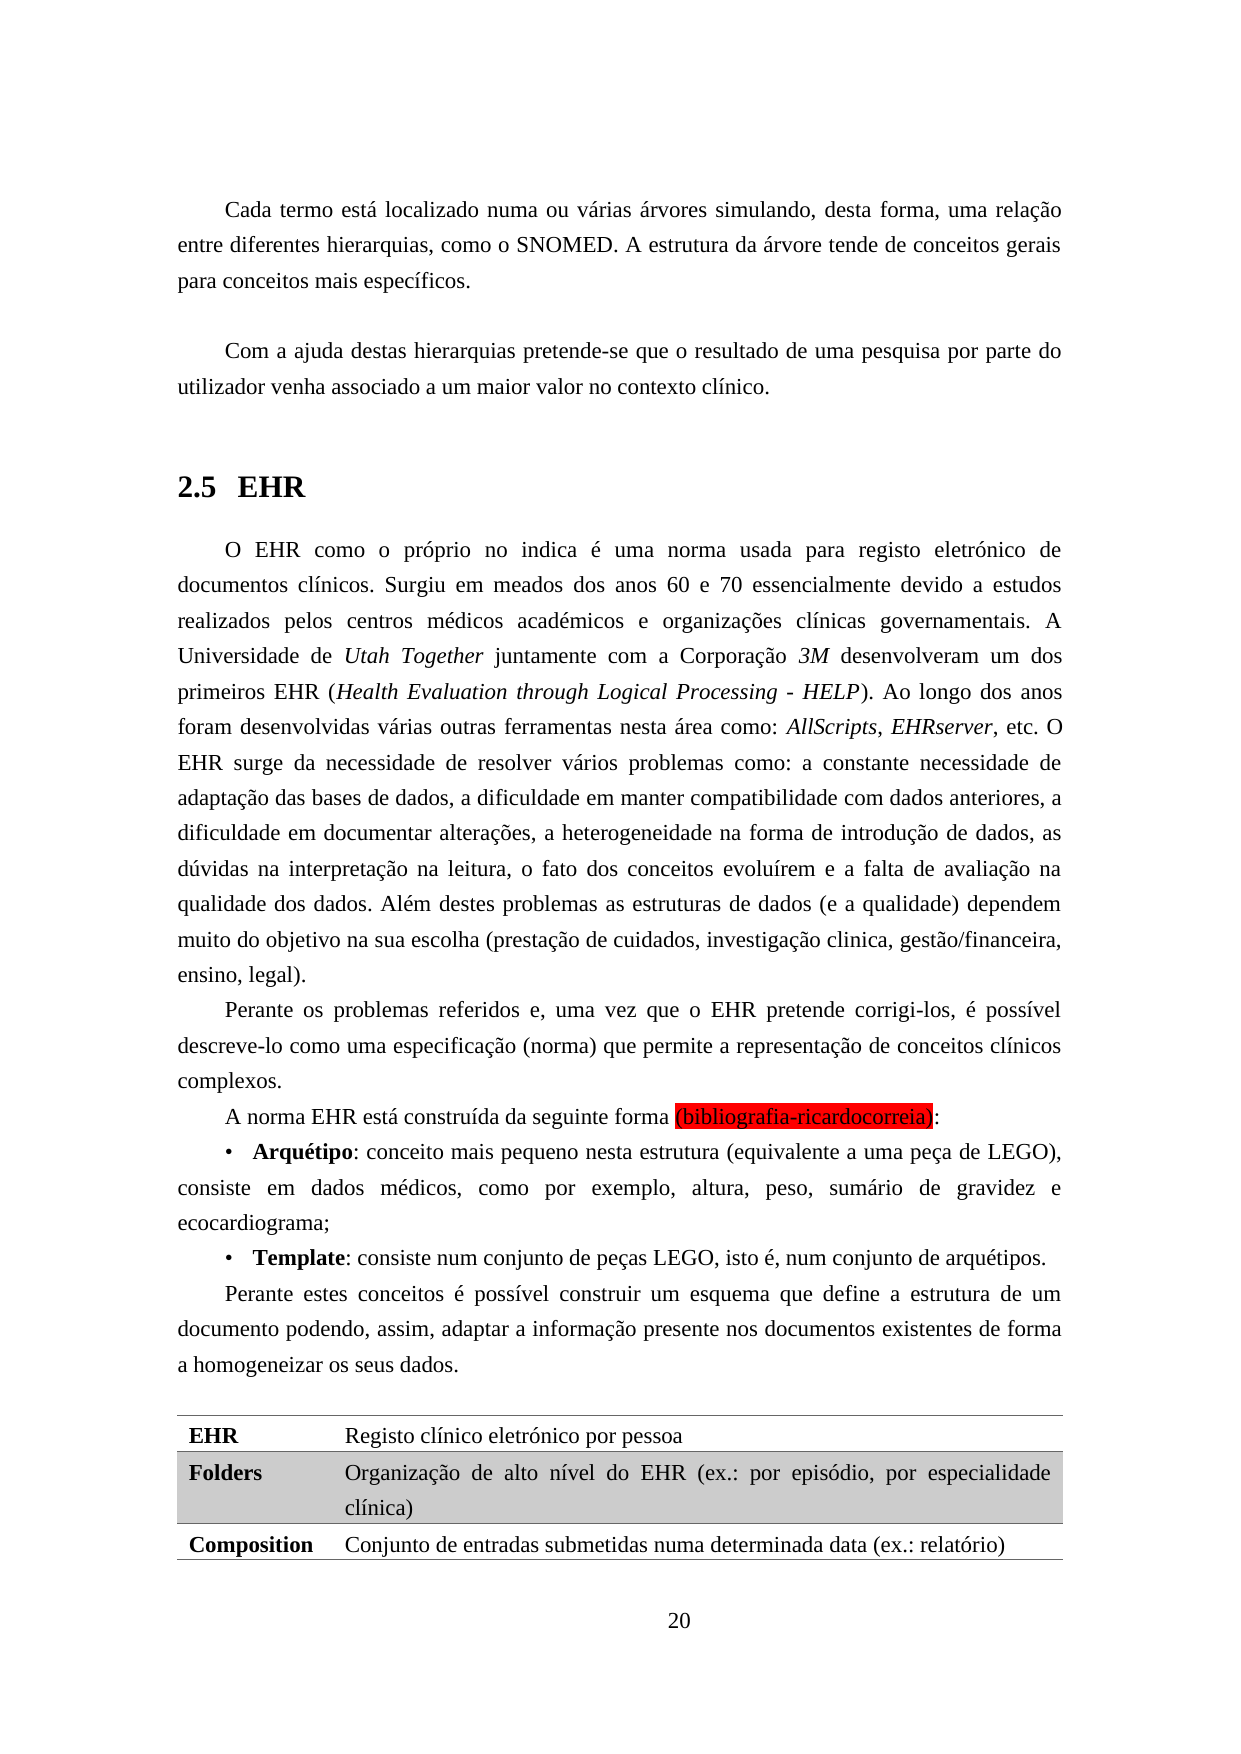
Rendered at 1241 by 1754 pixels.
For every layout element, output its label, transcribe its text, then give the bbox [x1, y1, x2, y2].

table_cell Folders [177, 1452, 333, 1523]
text Perante os problemas referidos e, uma vez que o EHR pretende corrigi-los, é possível descreve-lo como uma especificação (norma) que permite a representação de conceitos clínicos complexos. [177, 989, 1063, 1096]
table_header Registo clínico eletrónico por pessoa [333, 1416, 1063, 1451]
text Com a ajuda destas hierarquias pretende-se que o resultado de uma pesquisa por parte do utilizador venha associado a um maior valor no contexto clínico. [177, 331, 1063, 401]
table_cell Compositions [177, 1524, 333, 1559]
text Perante estes conceitos é possível construir um esquema que define a estrutura de um documento podendo, assim, adaptar a informação presente nos documentos existentes de forma a homogeneizar os seus dados. [177, 1273, 1063, 1379]
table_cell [333, 1524, 1063, 1559]
text A norma EHR está construída da seguinte forma (bibliografia-ricardocorreia): [177, 1096, 1063, 1131]
text • Arquétipo: conceito mais pequeno nesta estrutura (equivalente a uma peça de LEGO), consiste em dados médicos, como por exemplo, altura, peso, sumário de gravidez e ecocardiograma; [177, 1131, 1063, 1237]
table_cell Organização de alto nível do EHR (ex.: por episódio, por especialidade clínica) [333, 1452, 1063, 1523]
text Cada termo está localizado numa ou várias árvores simulando, desta forma, uma relação entre diferentes hierarquias, como o SNOMED. A estrutura da árvore tende de conceitos gerais para conceitos mais específicos. [177, 189, 1063, 295]
subtitle EHR [177, 468, 1063, 504]
text • Template: consiste num conjunto de peças LEGO, isto é, num conjunto de arquétipos. [177, 1237, 1063, 1273]
text O EHR como o próprio no indica é uma norma usada para registo eletrónico de documentos clínicos. Surgiu em meados dos anos 60 e 70 essencialmente devido a estudos realizados pelos centros médicos académicos e organizações clínicas governamentais. A Universidade de Utah Together juntamente com a Corporação 3M desenvolveram um dos primeiros EHR (Health Evaluation through Logical Processing - HELP). Ao longo dos anos foram desenvolvidas várias outras ferramentas nesta área como: AllScripts, EHRserver, etc. O EHR surge da necessidade de resolver vários problemas como: a constante necessidade de adaptação das bases de dados, a dificuldade em manter compatibilidade com dados anteriores, a dificuldade em documentar alterações, a heterogeneidade na forma de introdução de dados, as dúvidas na interpretação na leitura, o fato dos conceitos evoluírem e a falta de avaliação na qualidade dos dados. Além destes problemas as estruturas de dados (e a qualidade) dependem muito do objetivo na sua escolha (prestação de cuidados, investigação clinica, gestão/financeira, ensino, legal). [177, 529, 1063, 989]
table_header EHR [177, 1416, 333, 1451]
